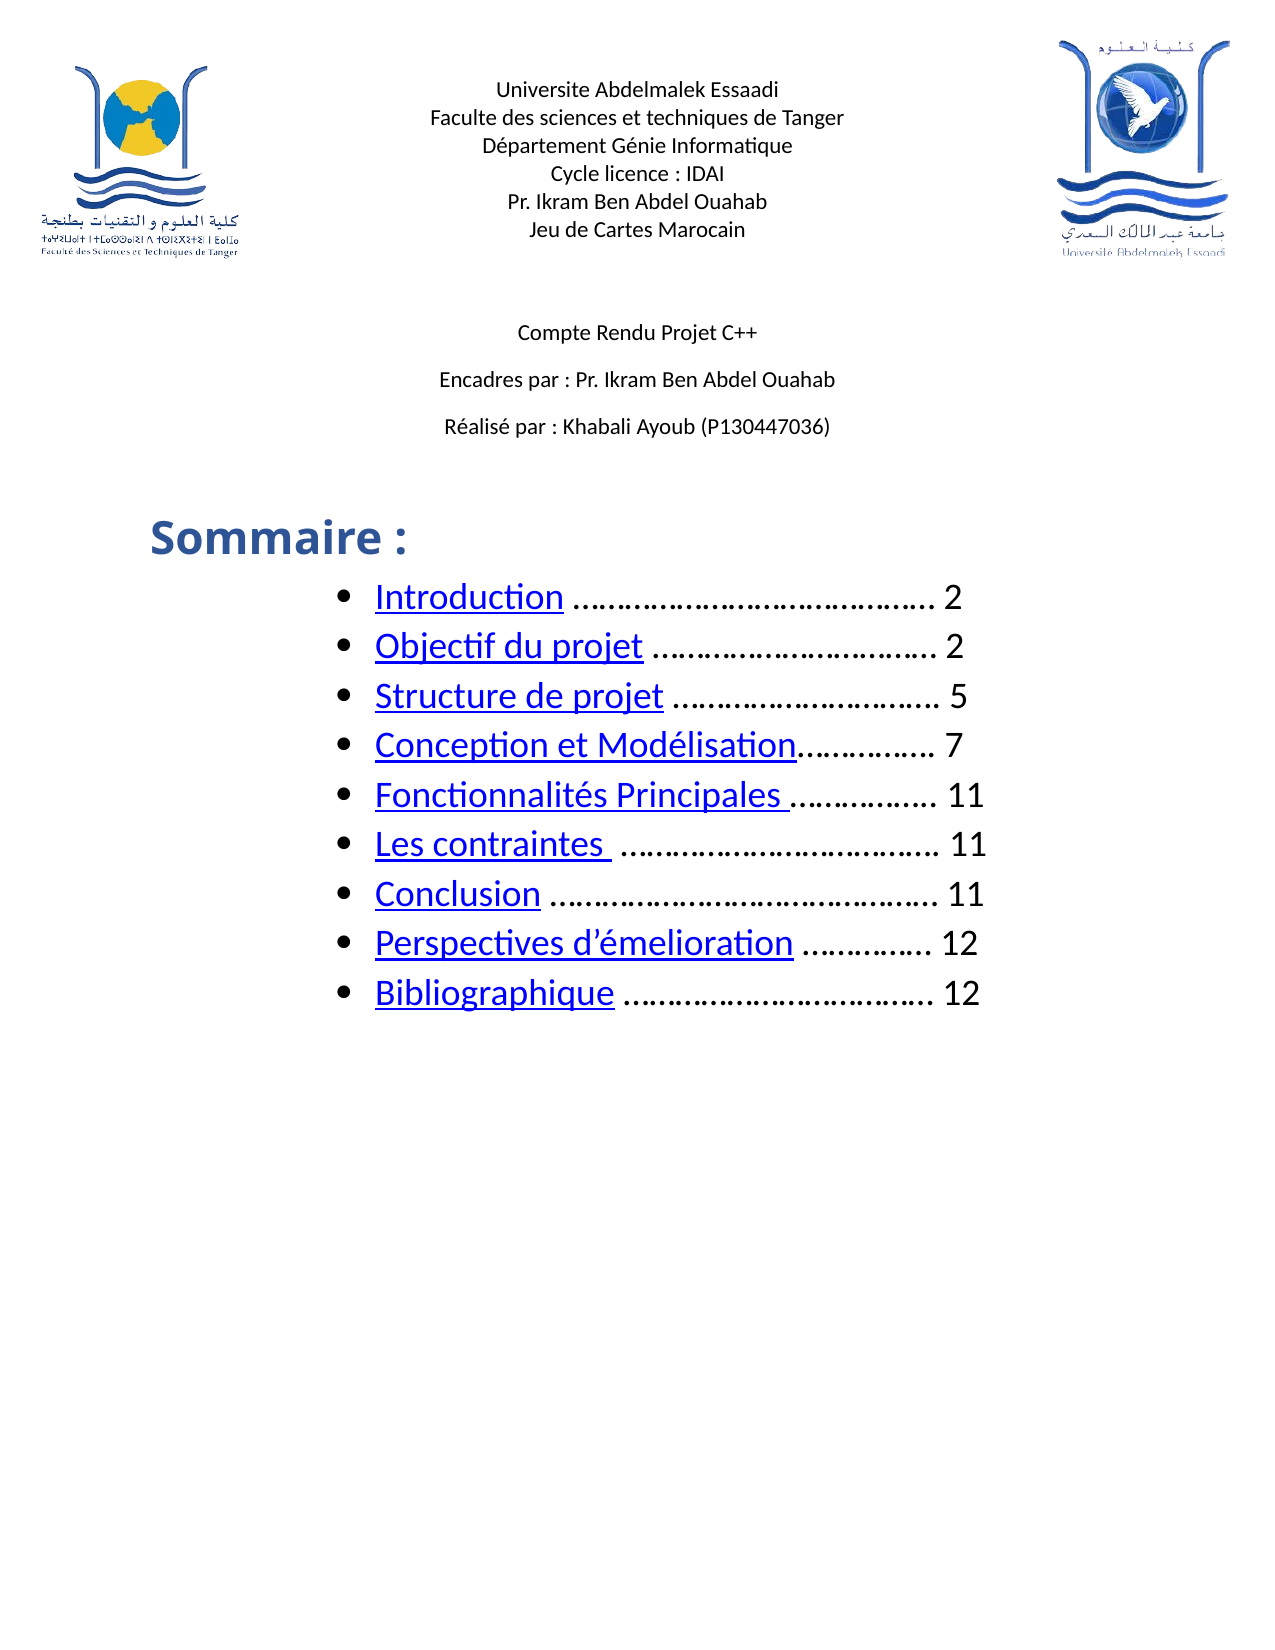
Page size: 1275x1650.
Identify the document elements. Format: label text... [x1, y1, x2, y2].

picture [1055, 30, 1234, 266]
text Encadres par : Pr. Ikram Ben Abdel Ouahab [150, 365, 1125, 393]
list Conception et Modélisation……………. 7 [337, 721, 1125, 767]
text Réalisé par : Khabali Ayoub (P130447036) [150, 412, 1125, 440]
list Fonctionnalités Principales …………….. 11 [337, 771, 1125, 817]
list Conclusion ……………………………………… 11 [337, 870, 1125, 916]
subtitle Sommaire : [150, 506, 1125, 568]
text Compte Rendu Projet C++ [150, 318, 1125, 346]
list Objectif du projet …………………………… 2 [337, 622, 1125, 668]
list Bibliographique ……………………………… 12 [337, 969, 1125, 1014]
list Les contraintes ………………………………. 11 [337, 820, 1125, 866]
list Introduction …………………………………… 2 [337, 573, 1125, 619]
list Structure de projet …………………………. 5 [337, 672, 1125, 718]
list Perspectives d’émelioration …………… 12 [337, 919, 1125, 965]
picture [36, 55, 246, 265]
